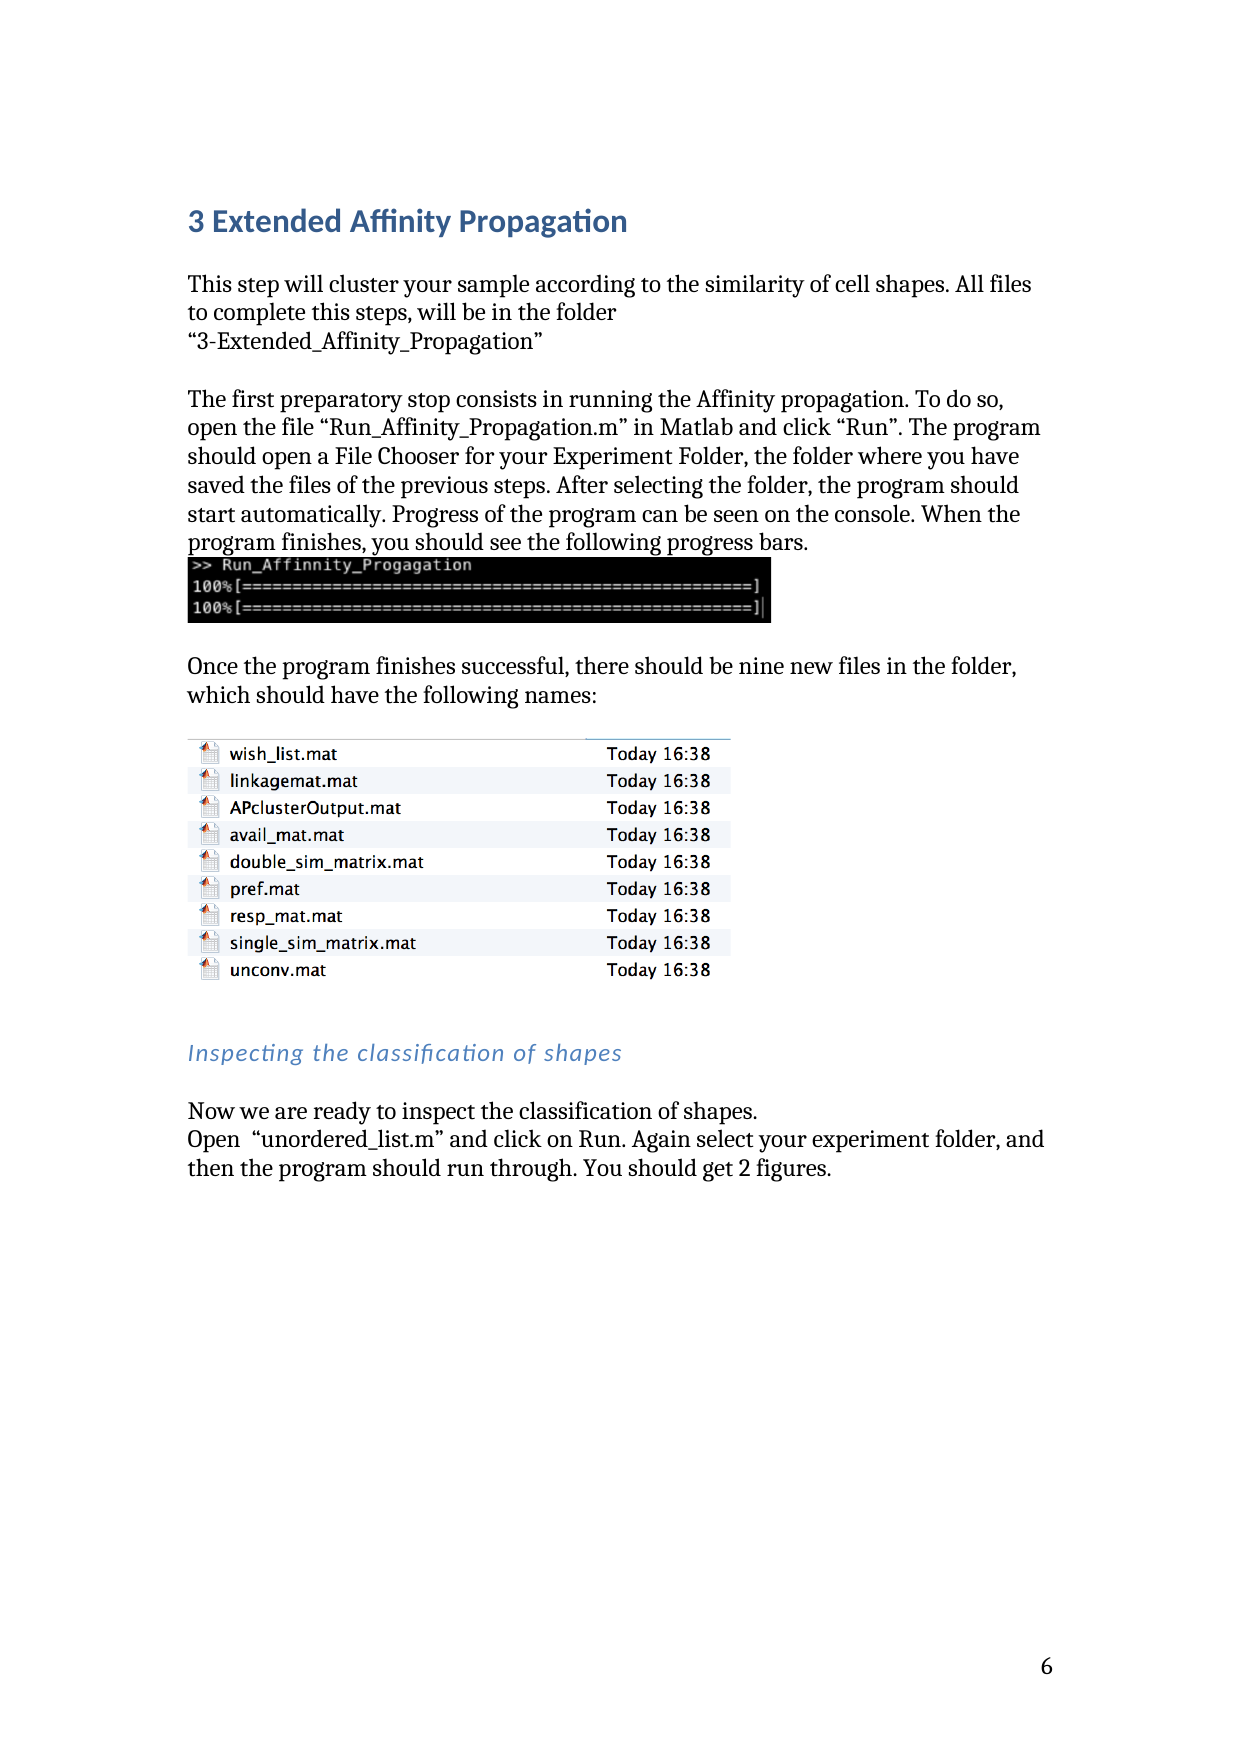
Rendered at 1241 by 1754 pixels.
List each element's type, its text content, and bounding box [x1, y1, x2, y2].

picture [187, 738, 731, 980]
text Now we are ready to inspect the classification of shapes. [187, 1097, 1053, 1125]
text This step will cluster your sample according to the similarity of cell shapes. All files to complete this steps, will be in the folder “3-Extended_Affinity_Propagation” [187, 269, 1053, 356]
text Once the program finishes successful, there should be nine new files in the folder, which should have the following names: [187, 652, 1053, 709]
text Open “unordered_list.m” and click on Run. Again select your experiment folder, and then the program should run through. You should get 2 figures. [187, 1125, 1053, 1183]
subtitle 3 Extended Affinity Propagation [187, 200, 1053, 241]
text The first preparatory stop consists in running the Affinity propagation. To do so, open the file “Run_Affinity_Propagation.m” in Matlab and click “Run”. The program should open a File Chooser for your Experiment Folder, the folder where you have saved the files of the previous steps. After selecting the folder, the program should start automatically. Progress of the program can be seen on the console. When the program finishes, you should see the following progress bars. [187, 384, 1053, 557]
picture [187, 557, 772, 623]
subtitle Inspecting the classification of shapes [187, 1037, 1053, 1068]
